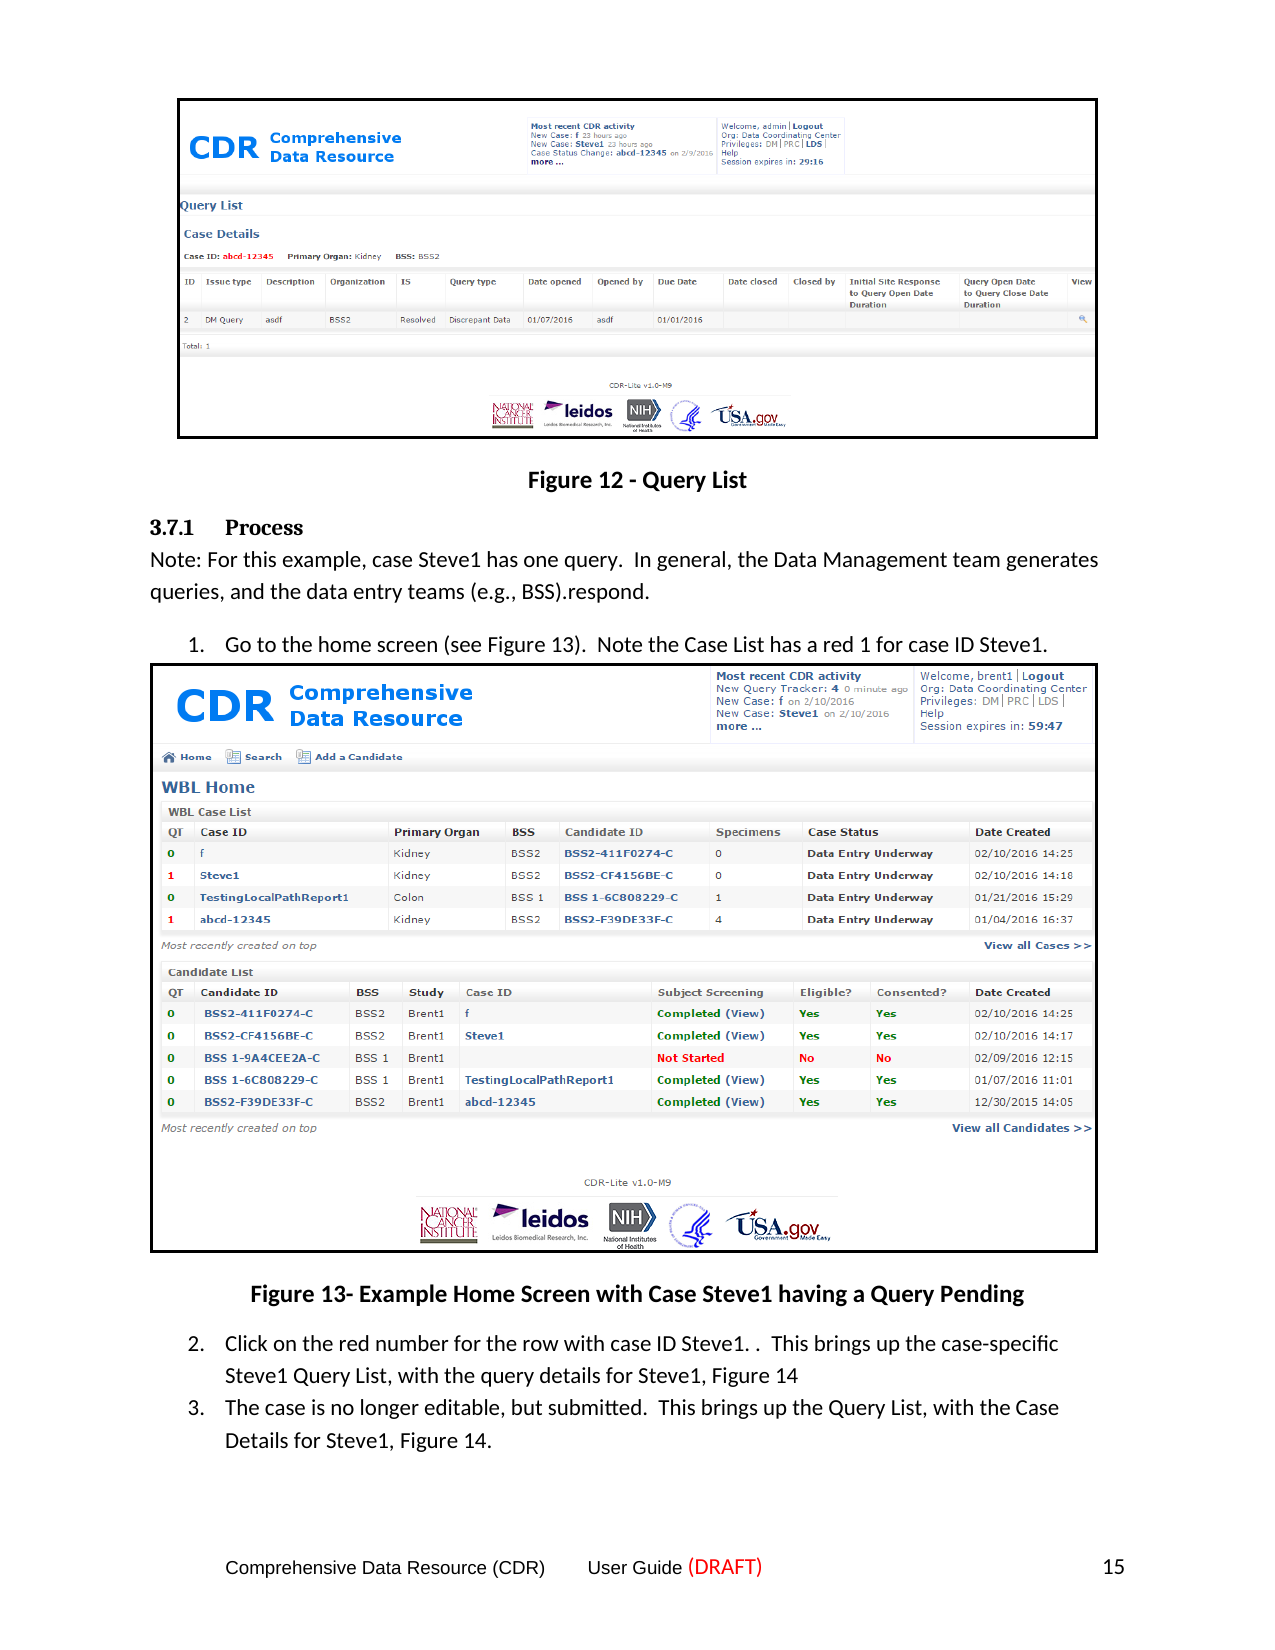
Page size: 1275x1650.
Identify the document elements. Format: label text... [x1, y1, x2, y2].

text Note: For this example, case Steve1 has one query. In general, the Data Management team generates queries, and the data entry teams (e.g., BSS).respond. [150, 545, 1125, 606]
text Figure 12 - Query List [150, 464, 1125, 494]
picture [153, 666, 1095, 1250]
list Click on the red number for the row with case ID Steve1. . This brings up the case-specific Steve1 Query List, with the query details for Steve1, Figure 14 [187, 1329, 1125, 1389]
text Figure 13- Example Home Screen with Case Steve1 having a Query Pending [150, 1278, 1125, 1308]
list The case is no longer editable, but submitted. This brings up the Query List, with the Case Details for Steve1, Figure 14. [187, 1393, 1125, 1454]
subtitle Process [150, 515, 1125, 541]
picture [180, 101, 1095, 436]
list Go to the home screen (see Figure 13). Note the Case List has a red 1 for case ID Steve1. [187, 631, 1125, 658]
